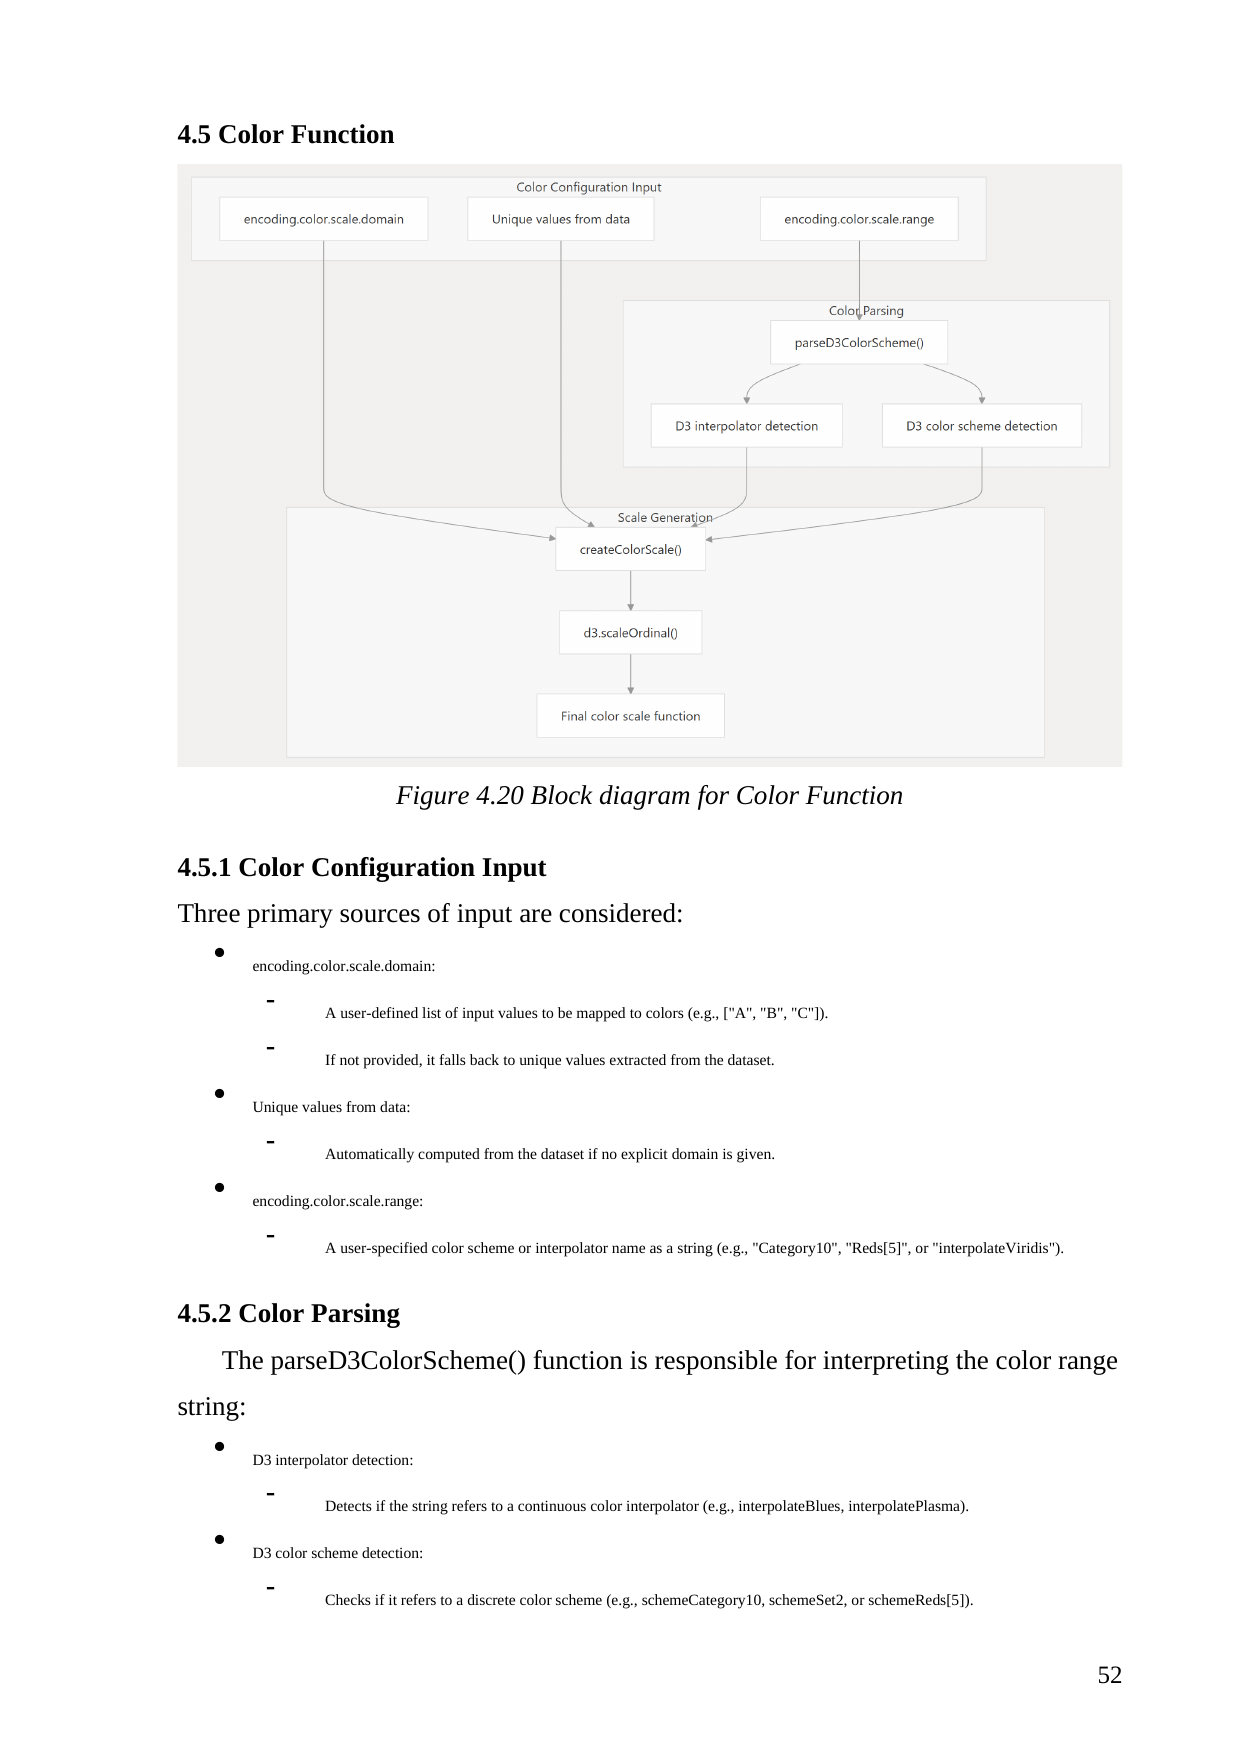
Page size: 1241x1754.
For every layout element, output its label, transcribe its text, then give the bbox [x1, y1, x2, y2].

text Three primary sources of input are considered: [177, 897, 1122, 928]
list Checks if it refers to a discrete color scheme (e.g., schemeCategory10, schemeSet2, or schemeReds[5]). [266, 1578, 1122, 1609]
list D3 color scheme detection: [215, 1531, 1122, 1562]
list A user-defined list of input values to be mapped to colors (e.g., ["A", "B", "C"]). [266, 991, 1122, 1022]
list Detects if the string refers to a continuous color interpolator (e.g., interpolateBlues, interpolatePlasma). [266, 1484, 1122, 1515]
text The parseD3ColorScheme() function is responsible for interpreting the color range string: [177, 1344, 1122, 1422]
list Unique values from data: [215, 1085, 1122, 1116]
list D3 interpolator detection: [215, 1437, 1122, 1468]
picture [177, 164, 1123, 767]
list encoding.color.scale.range: [215, 1178, 1122, 1210]
list If not provided, it falls back to unique values extracted from the dataset. [266, 1038, 1122, 1069]
subtitle 4.5.2 Color Parsing [177, 1297, 1122, 1328]
subtitle 4.5 Color Function [177, 118, 1122, 149]
list A user-specified color scheme or interpolator name as a string (e.g., "Category10", "Reds[5]", or "interpolateViridis"). [266, 1225, 1122, 1257]
subtitle 4.5.1 Color Configuration Input [177, 851, 1122, 882]
list encoding.color.scale.domain: [215, 944, 1122, 975]
list Automatically computed from the dataset if no explicit domain is given. [266, 1132, 1122, 1163]
